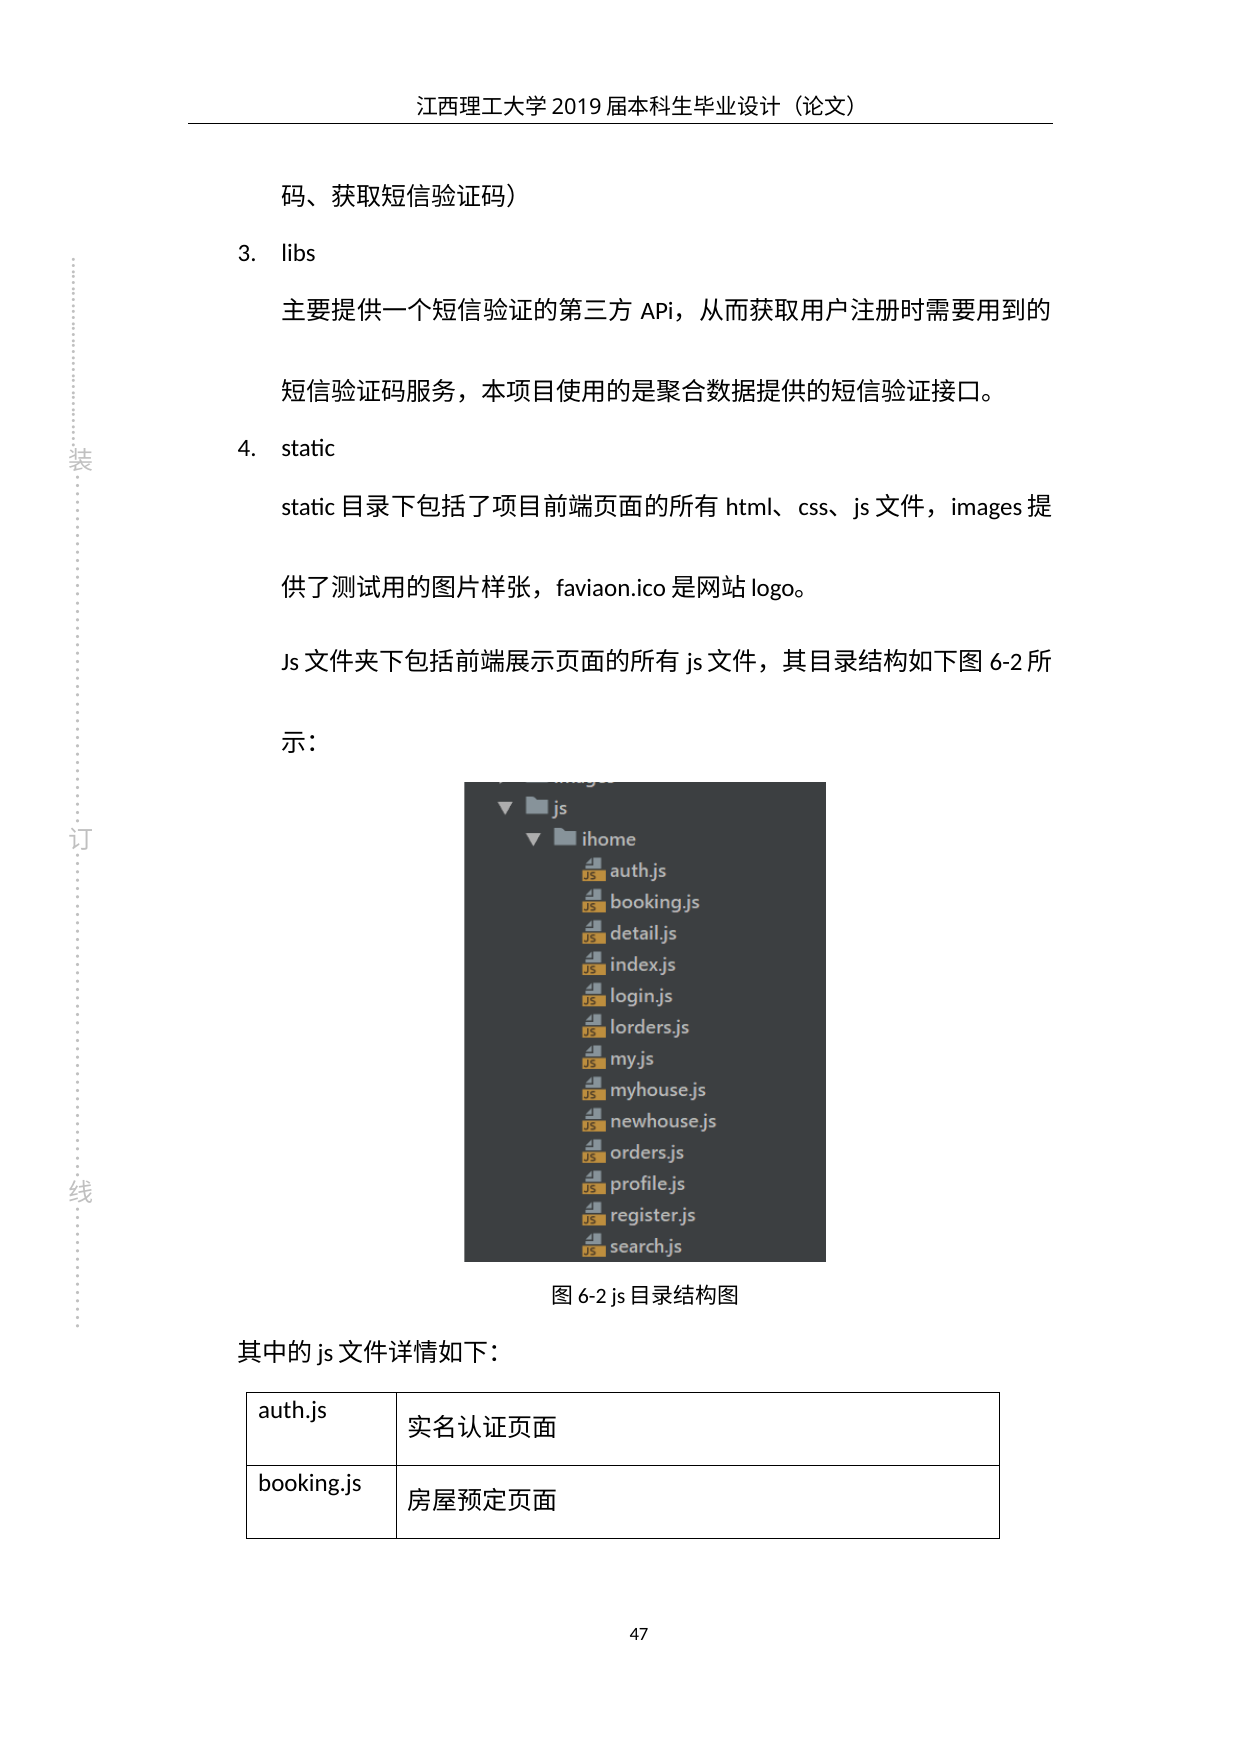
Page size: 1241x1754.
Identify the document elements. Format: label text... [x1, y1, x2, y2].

list 主要提供一个短信验证的第三方APi，从而获取用户注册时需要用到的短信验证码服务，本项目使用的是聚合数据提供的短信验证接口。 [281, 276, 1053, 422]
table_cell booking.js [247, 1466, 396, 1538]
table_header auth.js [247, 1393, 396, 1465]
picture [464, 782, 826, 1262]
table_cell 房屋预定页面 [397, 1466, 999, 1538]
text 图6-2 js目录结构图 [187, 1277, 1053, 1310]
list libs [237, 236, 1053, 268]
text 其中的js文件详情如下： [187, 1318, 1053, 1383]
list static目录下包括了项目前端页面的所有html、css、js文件，images提供了测试用的图片样张，faviaon.ico是网站logo。 [281, 472, 1053, 618]
table_header 实名认证页面 [397, 1393, 999, 1465]
list Js文件夹下包括前端展示页面的所有js文件，其目录结构如下图6-2所示： [281, 627, 1053, 773]
list static [237, 431, 1053, 464]
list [281, 162, 1053, 227]
